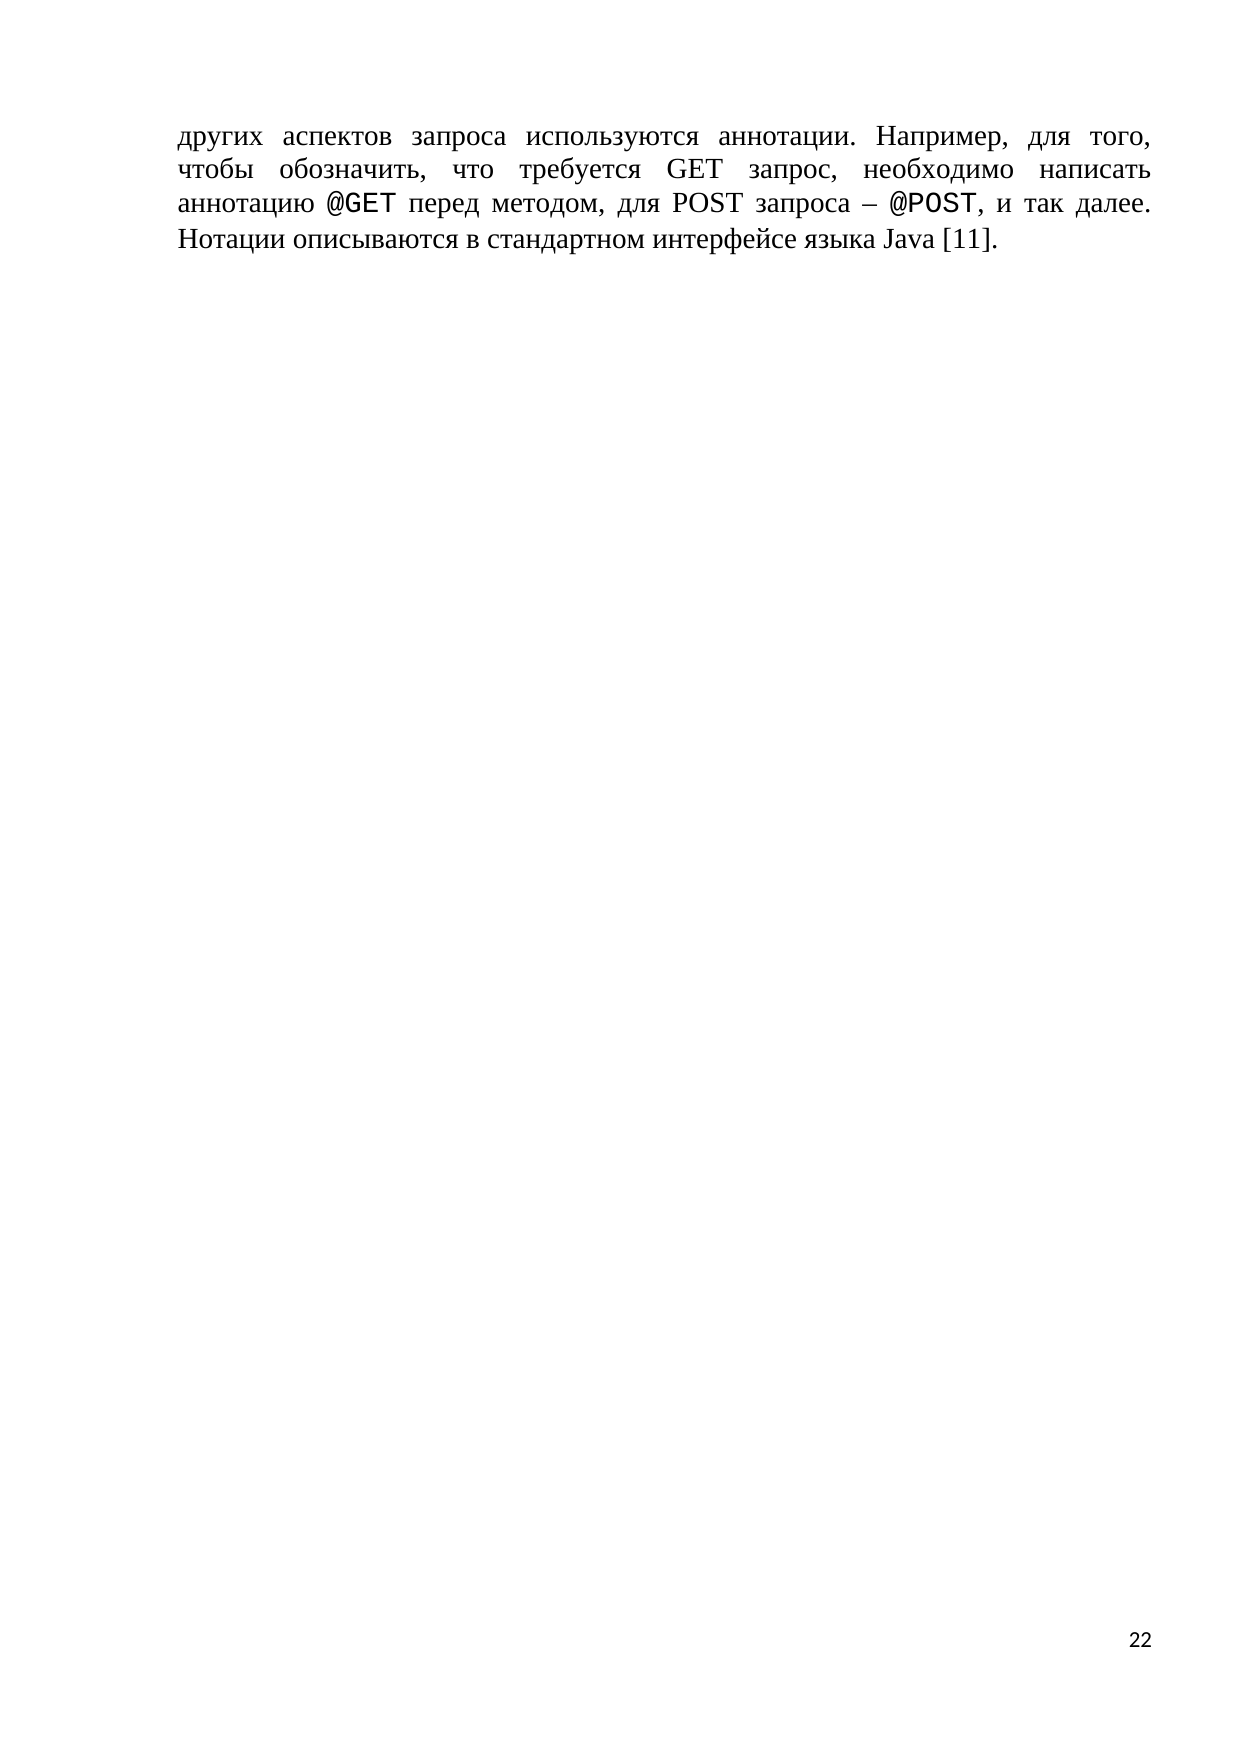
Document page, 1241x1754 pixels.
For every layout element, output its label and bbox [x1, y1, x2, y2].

text [177, 118, 1152, 255]
